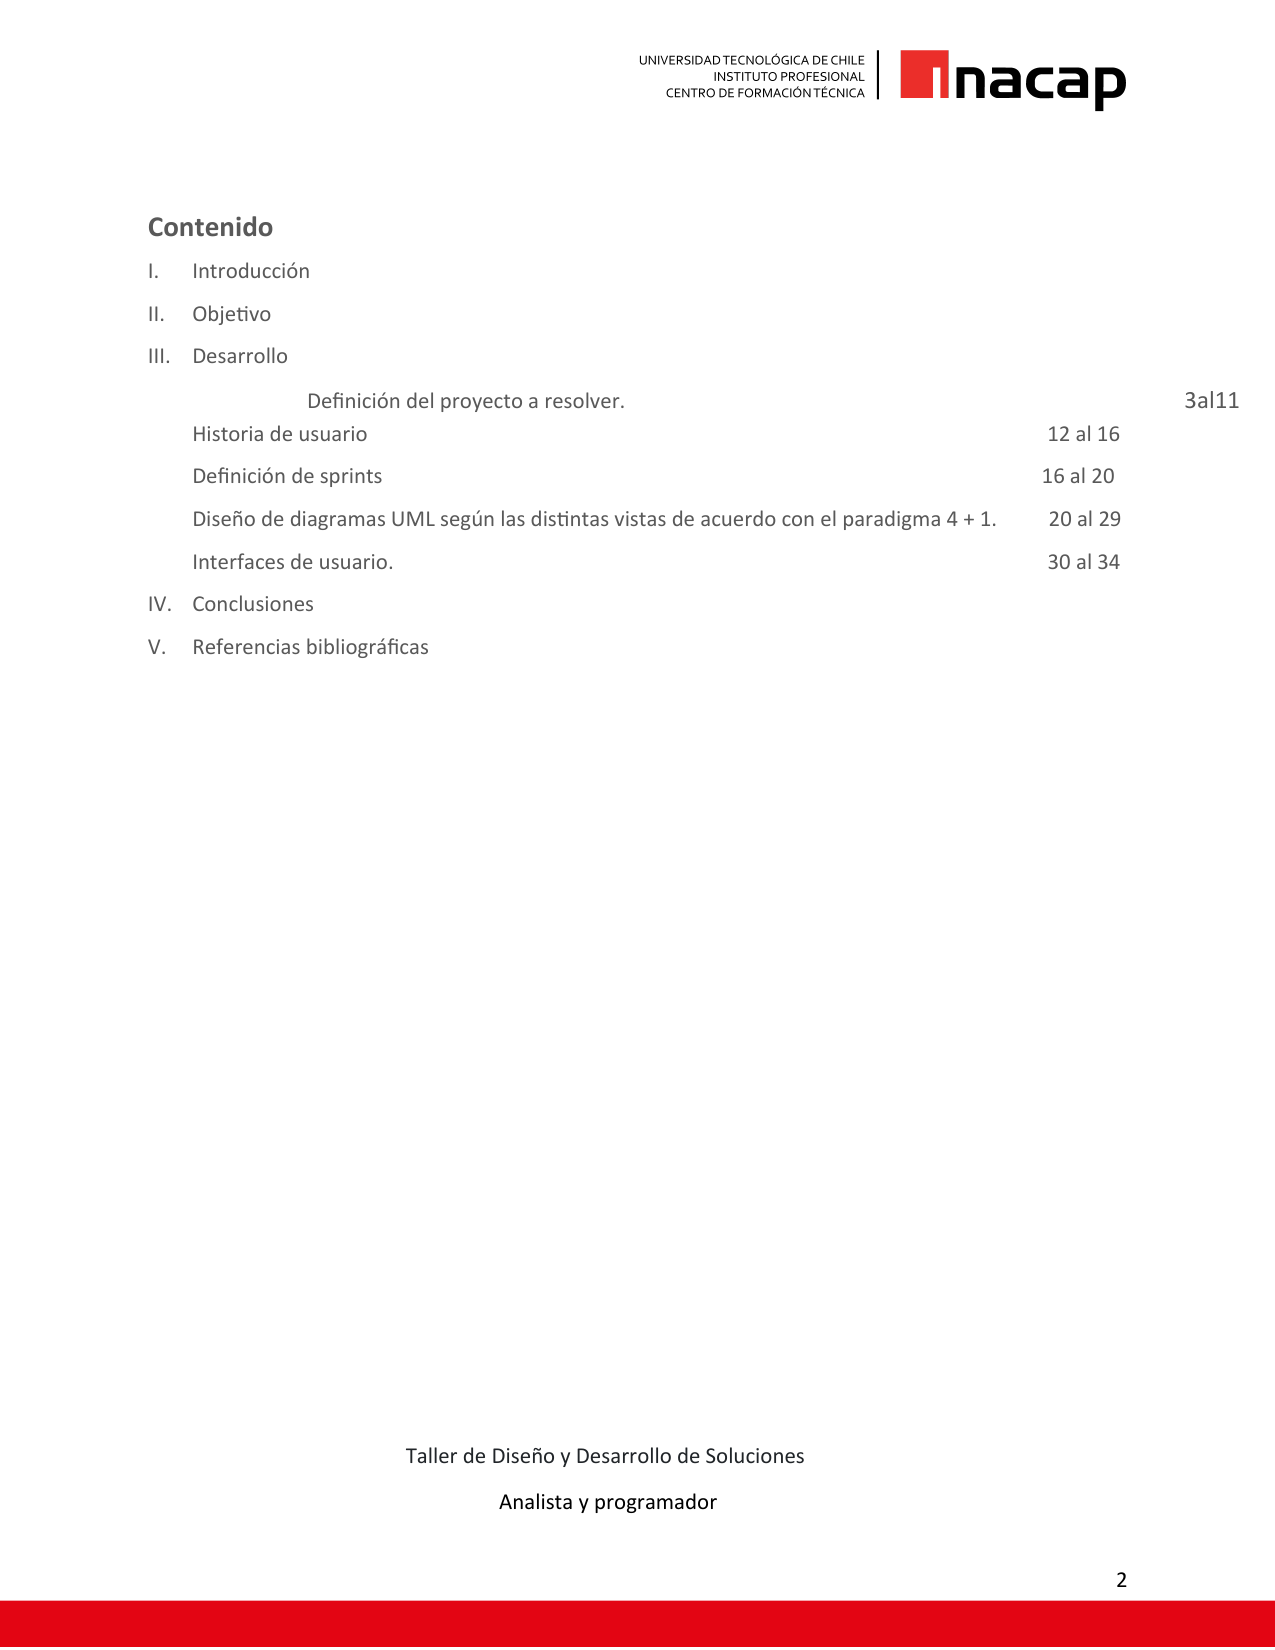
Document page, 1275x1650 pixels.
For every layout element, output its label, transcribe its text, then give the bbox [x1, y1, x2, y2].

picture [636, 46, 1128, 112]
text Contenido [148, 208, 1127, 244]
